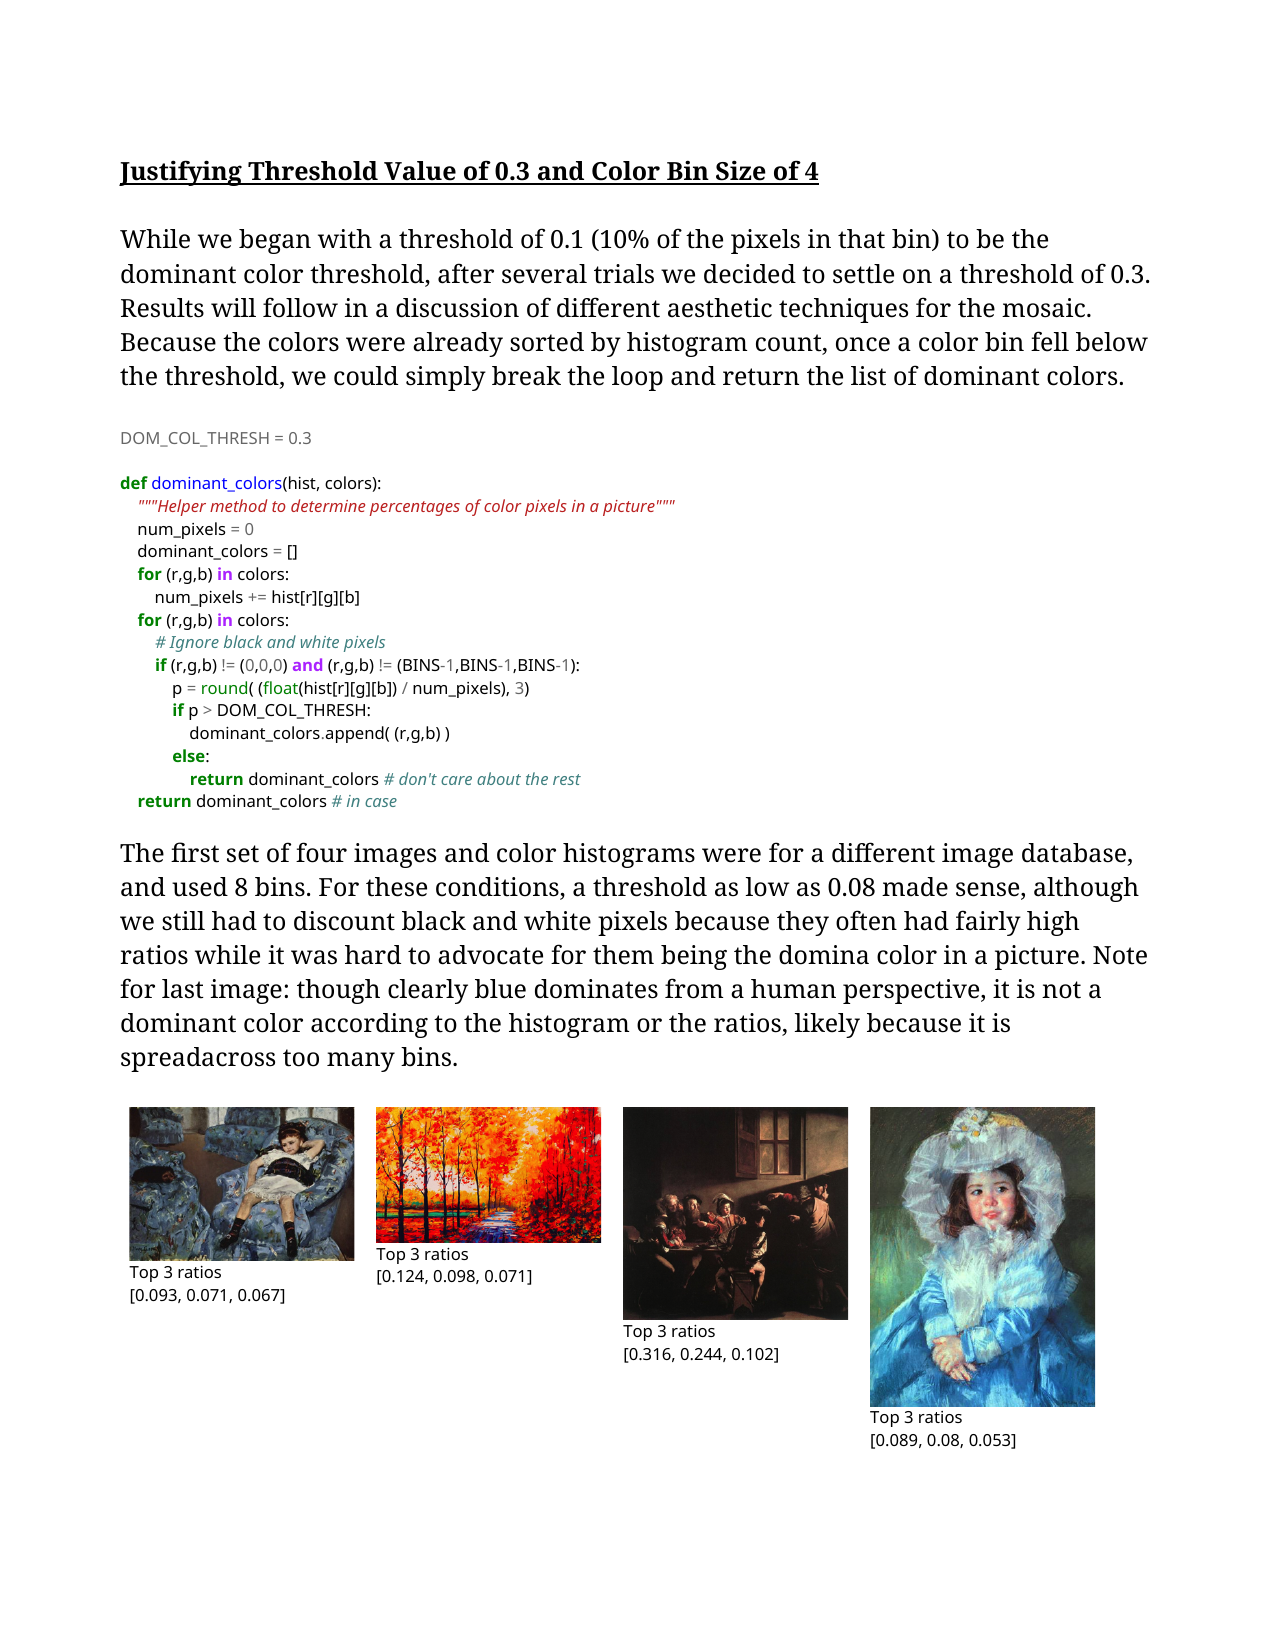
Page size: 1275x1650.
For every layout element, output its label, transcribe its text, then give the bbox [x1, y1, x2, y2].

picture [376, 1107, 602, 1243]
text num_pixels = 0 [120, 517, 1155, 540]
table_header Top 3 ratios [0.089, 0.08, 0.053] [859, 1096, 1106, 1462]
text else: [120, 744, 1155, 767]
text for (r,g,b) in colors: [120, 608, 1155, 631]
picture [623, 1107, 849, 1320]
text return dominant_colors # don't care about the rest [120, 767, 1155, 790]
text """Helper method to determine percentages of color pixels in a picture""" [120, 495, 1155, 517]
text def dominant_colors(hist, colors): [120, 472, 1155, 495]
table_header Top 3 ratios [0.124, 0.098, 0.071] [365, 1096, 612, 1462]
text return dominant_colors # in case [120, 790, 1155, 813]
text DOM_COL_THRESH = 0.3 [120, 427, 1155, 449]
text The first set of four images and color histograms were for a different image database, and used 8 bins. For these conditions, a threshold as low as 0.08 made sense, although we still had to discount black and white pixels because they often had fairly high ratios while it was hard to advocate for them being the domina color in a picture. Note for last image: though clearly blue dominates from a human perspective, it is not a dominant color according to the histogram or the ratios, likely because it is spreadacross too many bins. [120, 835, 1155, 1074]
text if p > DOM_COL_THRESH: [120, 699, 1155, 722]
text if (r,g,b) != (0,0,0) and (r,g,b) != (BINS-1,BINS-1,BINS-1): [120, 654, 1155, 676]
picture [870, 1107, 1096, 1407]
text # Ignore black and white pixels [120, 631, 1155, 654]
text Justifying Threshold Value of 0.3 and Color Bin Size of 4 [120, 154, 1155, 188]
text While we began with a threshold of 0.1 (10% of the pixels in that bin) to be the dominant color threshold, after several trials we decided to settle on a threshold of 0.3. Results will follow in a discussion of different aesthetic techniques for the mosaic. Because the colors were already sorted by histogram count, once a color bin fell below the threshold, we could simply break the loop and return the list of dominant colors. [120, 222, 1155, 392]
picture [129, 1107, 355, 1261]
table_header Top 3 ratios [0.316, 0.244, 0.102] [612, 1096, 859, 1462]
text num_pixels += hist[r][g][b] [120, 586, 1155, 608]
table_header Top 3 ratios [0.093, 0.071, 0.067] [119, 1096, 365, 1462]
text for (r,g,b) in colors: [120, 563, 1155, 586]
text dominant_colors = [] [120, 540, 1155, 563]
text dominant_colors.append( (r,g,b) ) [120, 722, 1155, 744]
text p = round( (float(hist[r][g][b]) / num_pixels), 3) [120, 676, 1155, 699]
